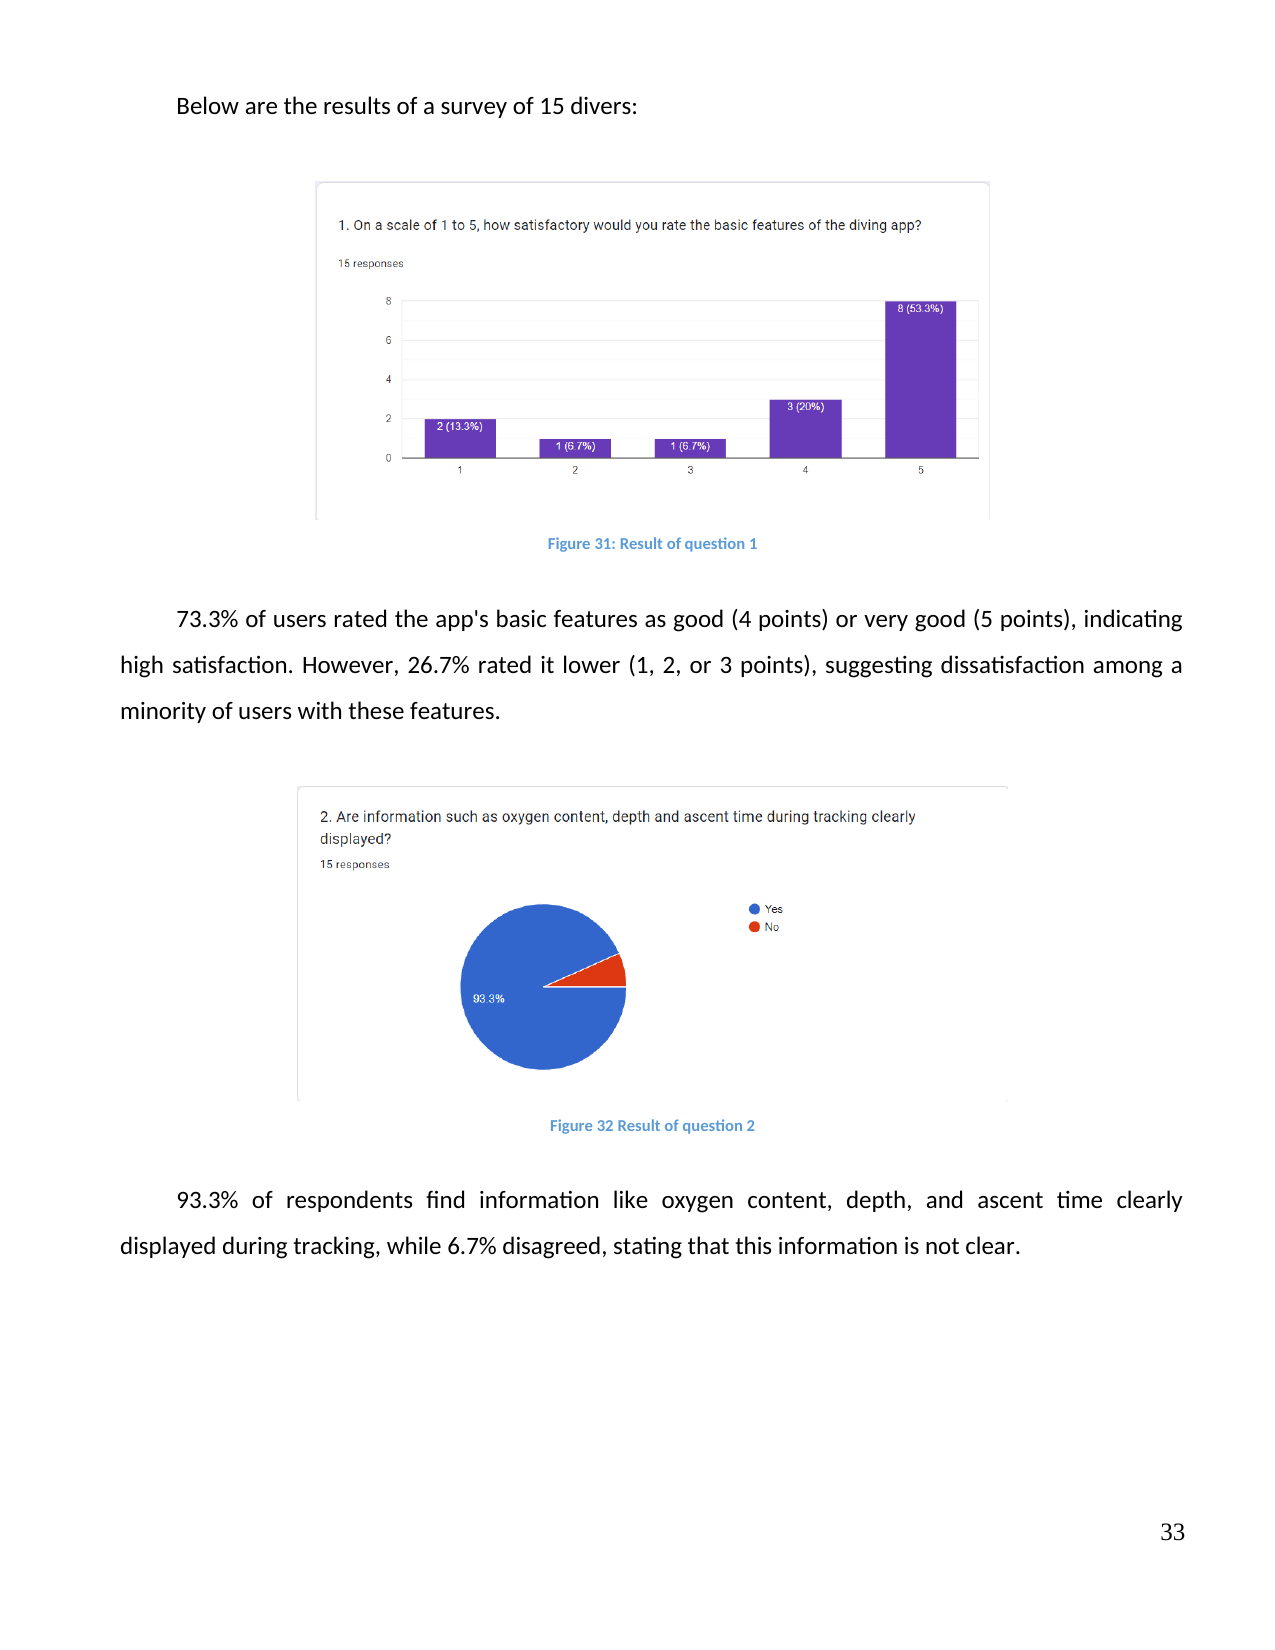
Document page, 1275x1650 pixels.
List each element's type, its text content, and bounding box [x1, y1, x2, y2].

text Figure 32 Result of question 2 [120, 1115, 1185, 1135]
text 73.3% of users rated the app's basic features as good (4 points) or very good (5 points), indicating high satisfaction. However, 26.7% rated it lower (1, 2, or 3 points), suggesting dissatisfaction among a minority of users with these features. [120, 603, 1185, 725]
text Below are the results of a survey of 15 divers: [120, 90, 1185, 121]
text Figure 31: Result of question 1 [120, 533, 1185, 554]
picture [297, 786, 1008, 1101]
text 93.3% of respondents find information like oxygen content, depth, and ascent time clearly displayed during tracking, while 6.7% disagreed, stating that this information is not clear. [120, 1185, 1185, 1261]
picture [314, 181, 990, 520]
